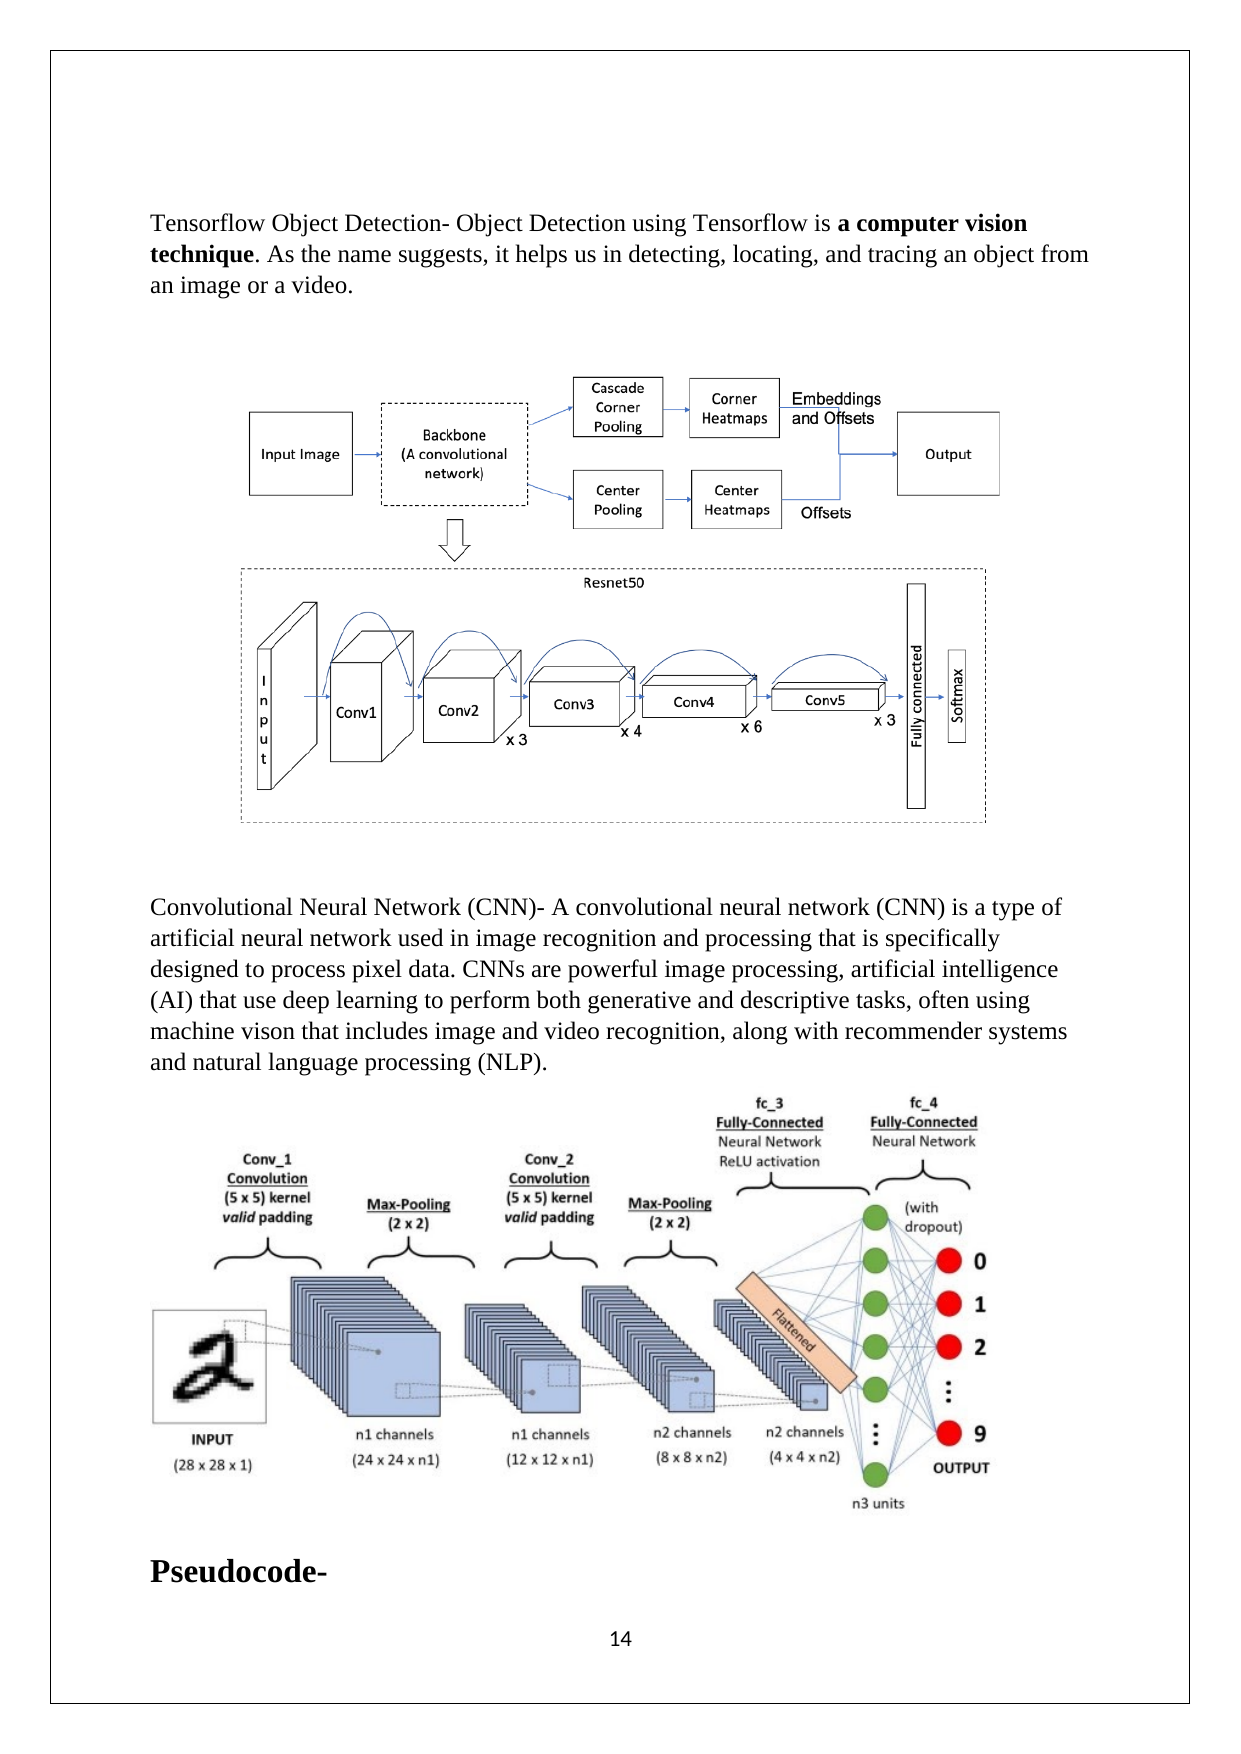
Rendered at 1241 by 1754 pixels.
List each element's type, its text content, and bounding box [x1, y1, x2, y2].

text Pseudocode- [150, 1552, 1090, 1590]
text Tensorflow Object Detection- Object Detection using Tensorflow is a computer vision technique. As the name suggests, it helps us in detecting, locating, and tracing an object from an image or a video. [150, 208, 1090, 299]
picture [240, 372, 1000, 823]
picture [150, 1077, 1002, 1533]
